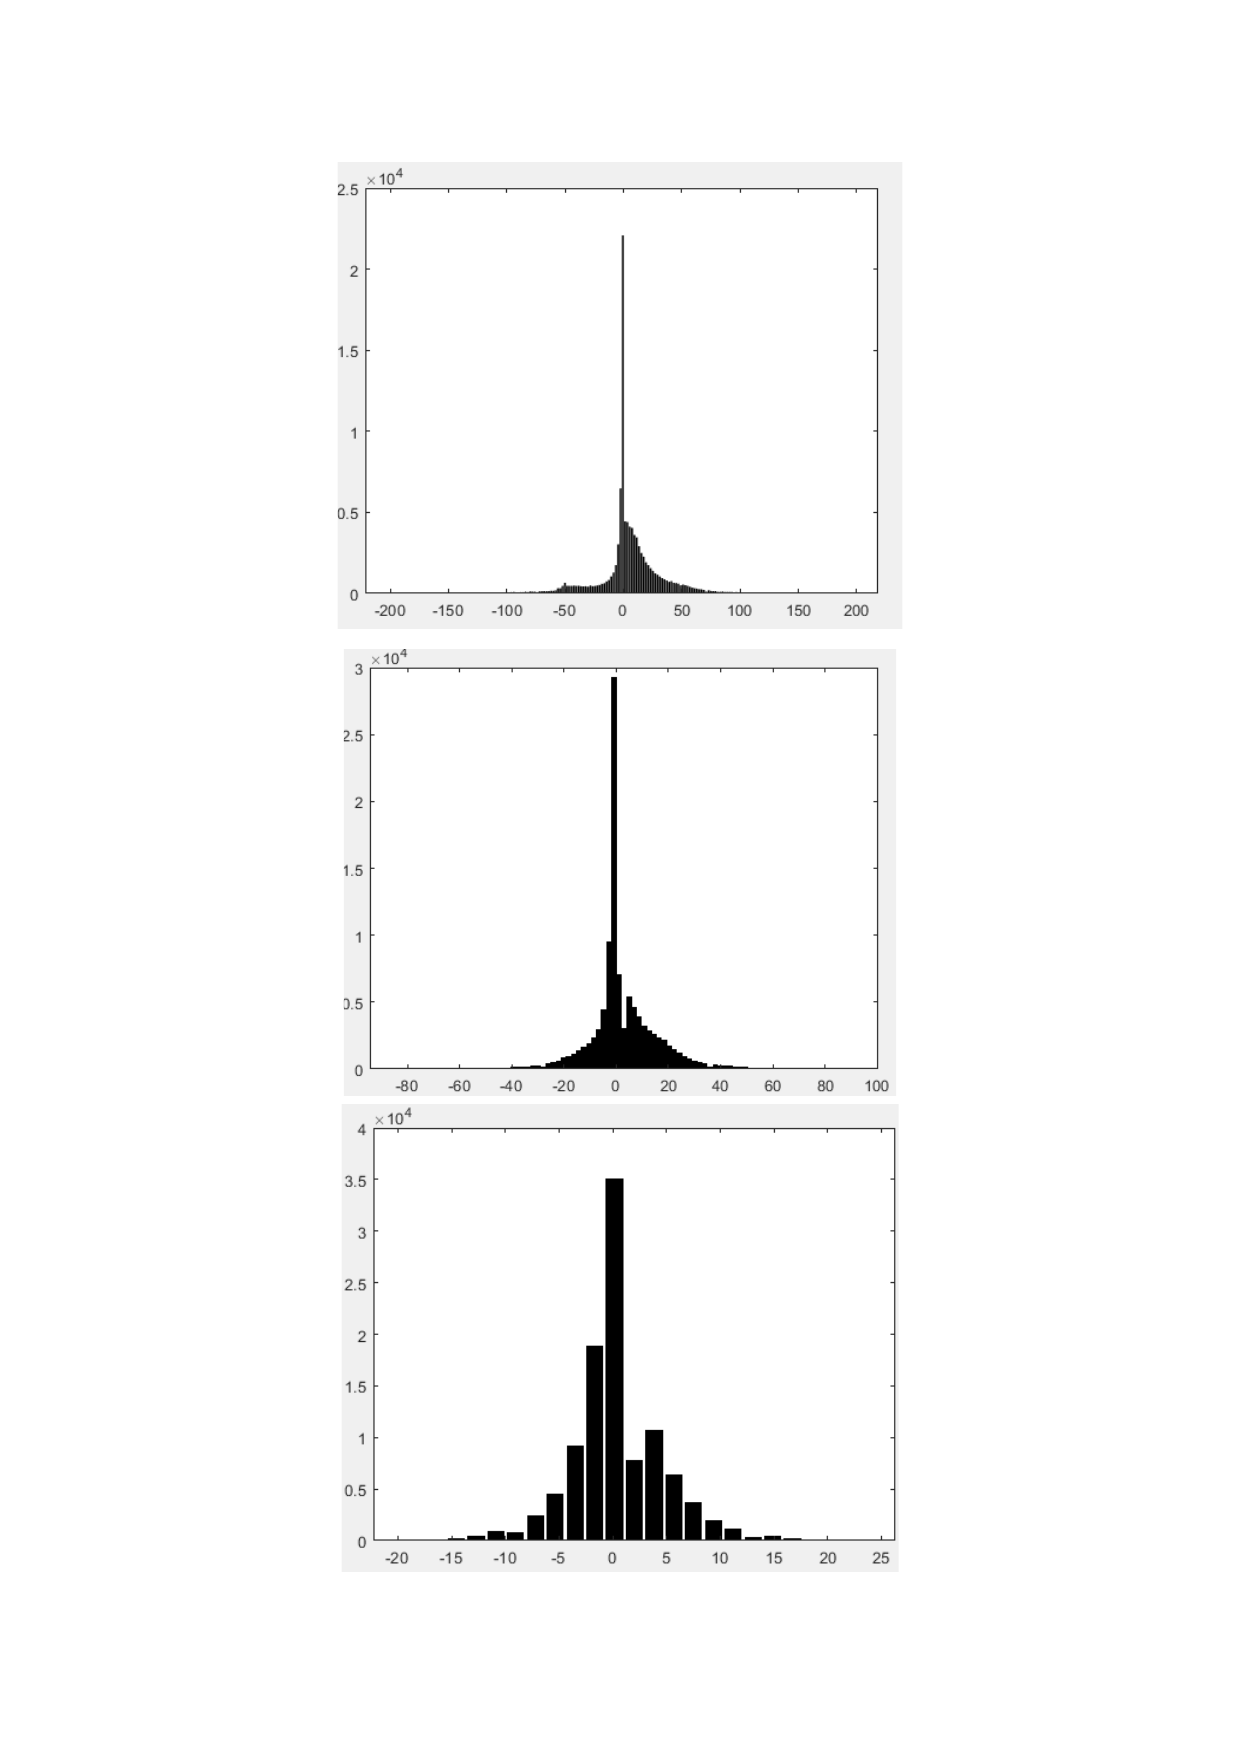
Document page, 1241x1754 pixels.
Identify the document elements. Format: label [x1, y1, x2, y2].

picture [343, 649, 897, 1096]
picture [337, 162, 903, 629]
picture [341, 1104, 899, 1572]
